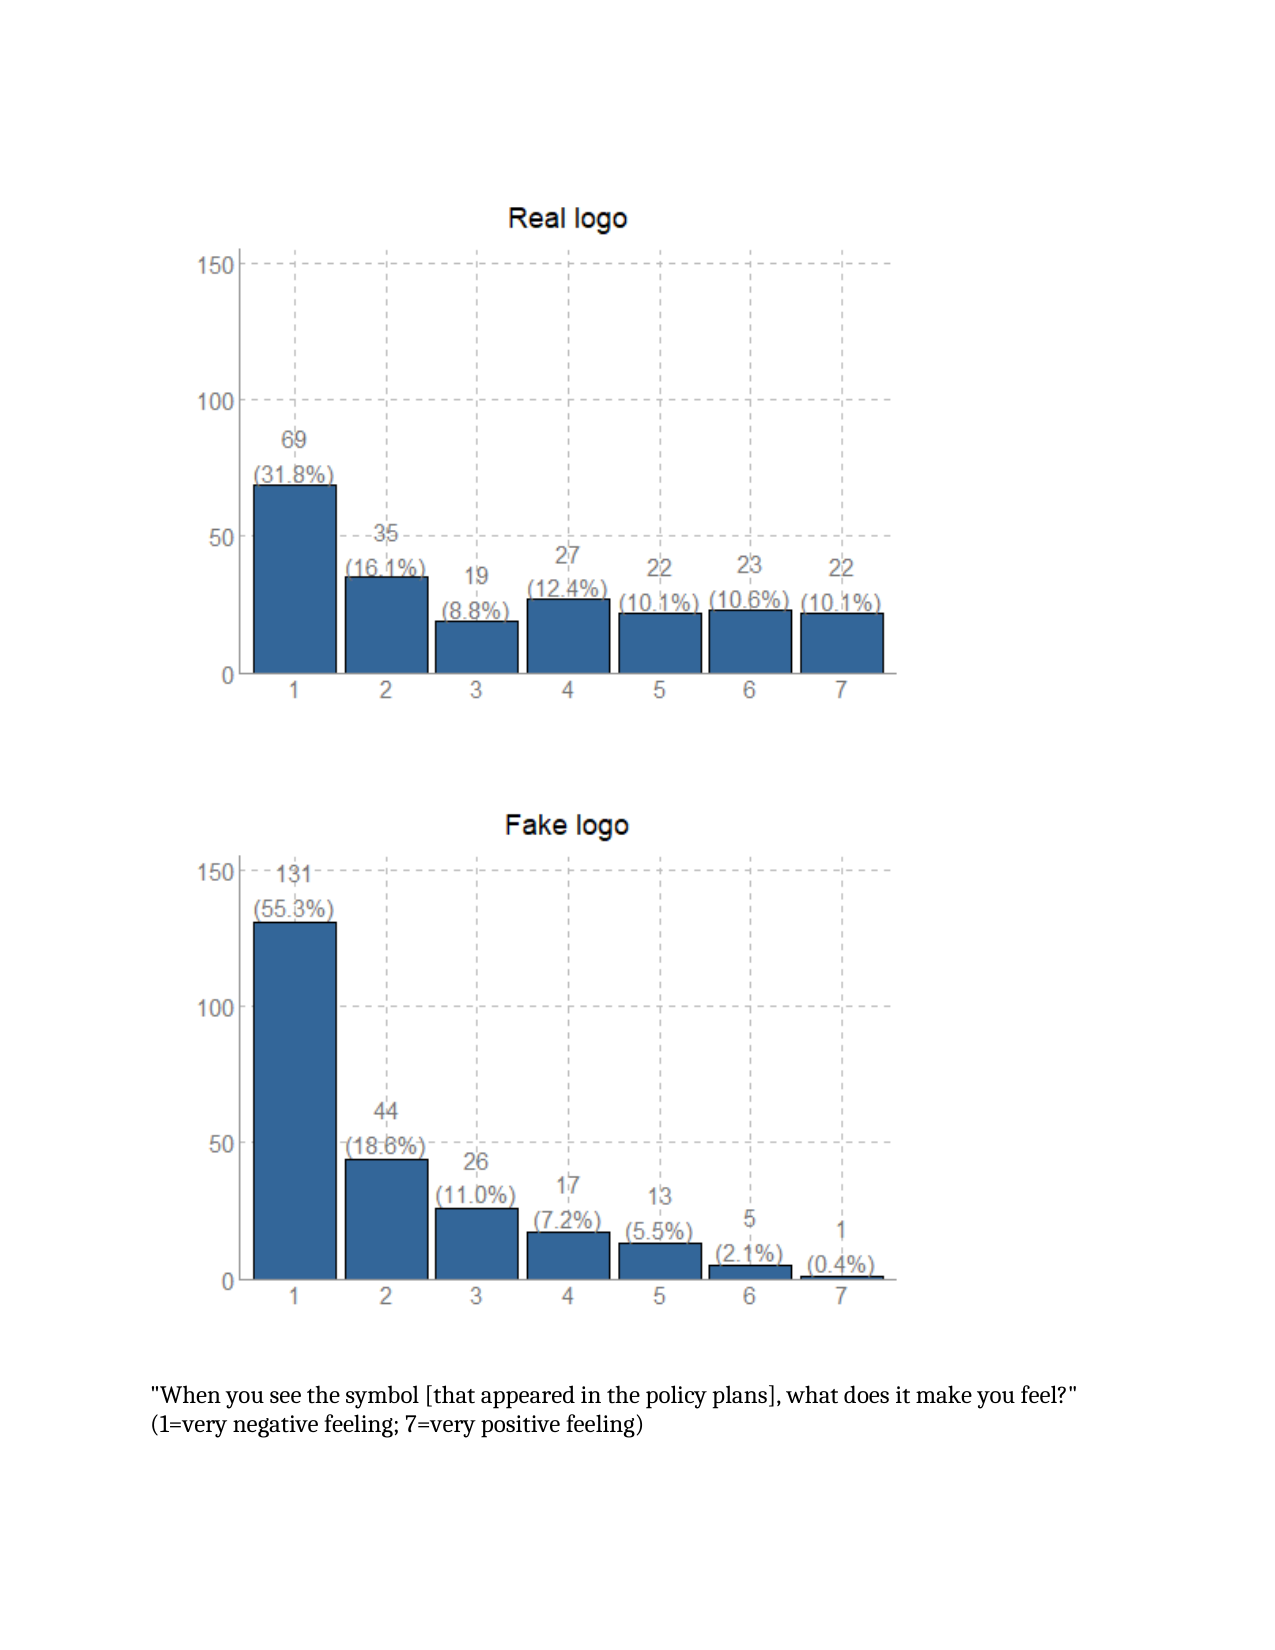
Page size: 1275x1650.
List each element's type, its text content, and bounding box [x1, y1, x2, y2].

text "When you see the symbol [that appeared in the policy plans], what does it make you feel?" (1=very negative feeling; 7=very positive feeling) [150, 1381, 1125, 1439]
picture [168, 150, 927, 1363]
